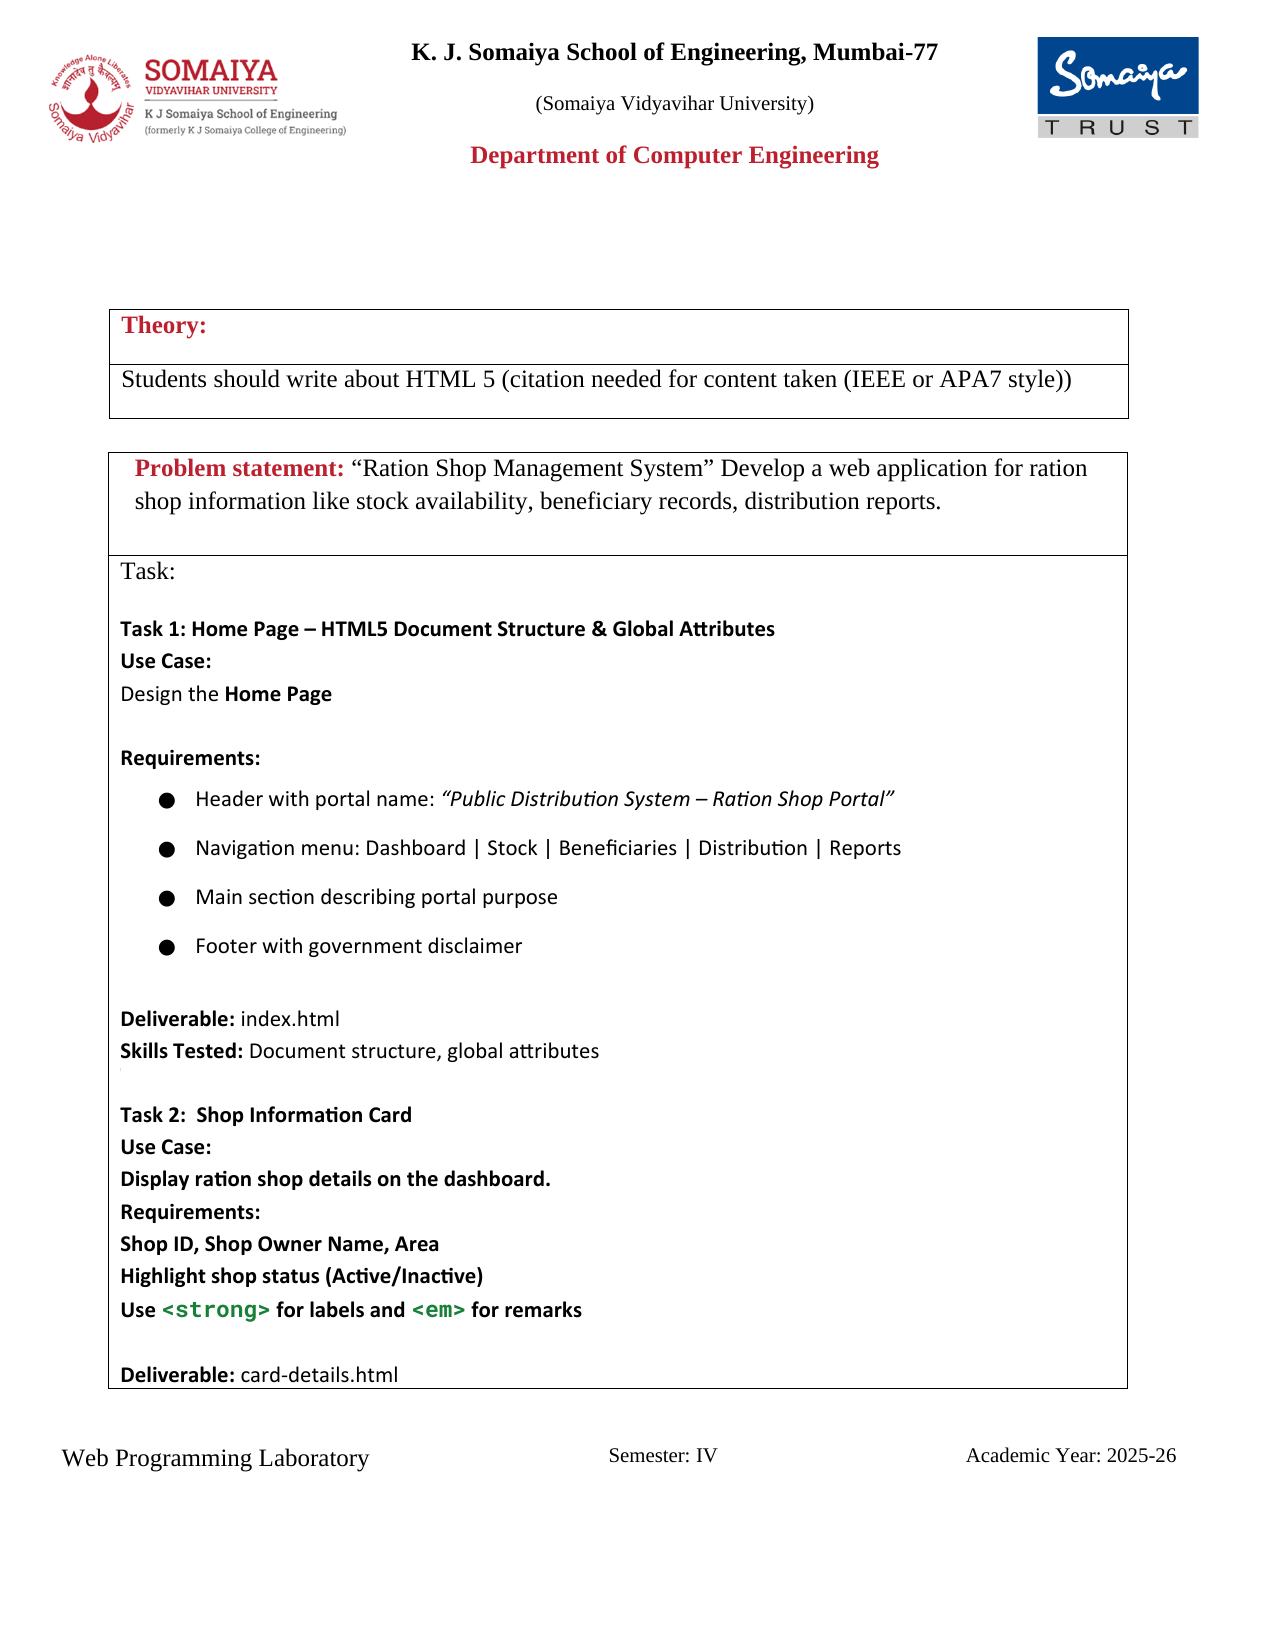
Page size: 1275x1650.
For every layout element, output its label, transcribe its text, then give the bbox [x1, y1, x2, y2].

table_header Problem statement: “Ration Shop Management System” Develop a web application for ration shop information like stock availability, beneficiary records, distribution reports. [109, 453, 1127, 555]
table_cell Students should write about HTML 5 (citation needed for content taken (IEEE or APA7 style)) [110, 365, 1128, 418]
picture [1037, 37, 1199, 138]
picture [20, 37, 355, 149]
table_header Theory: [110, 310, 1128, 363]
